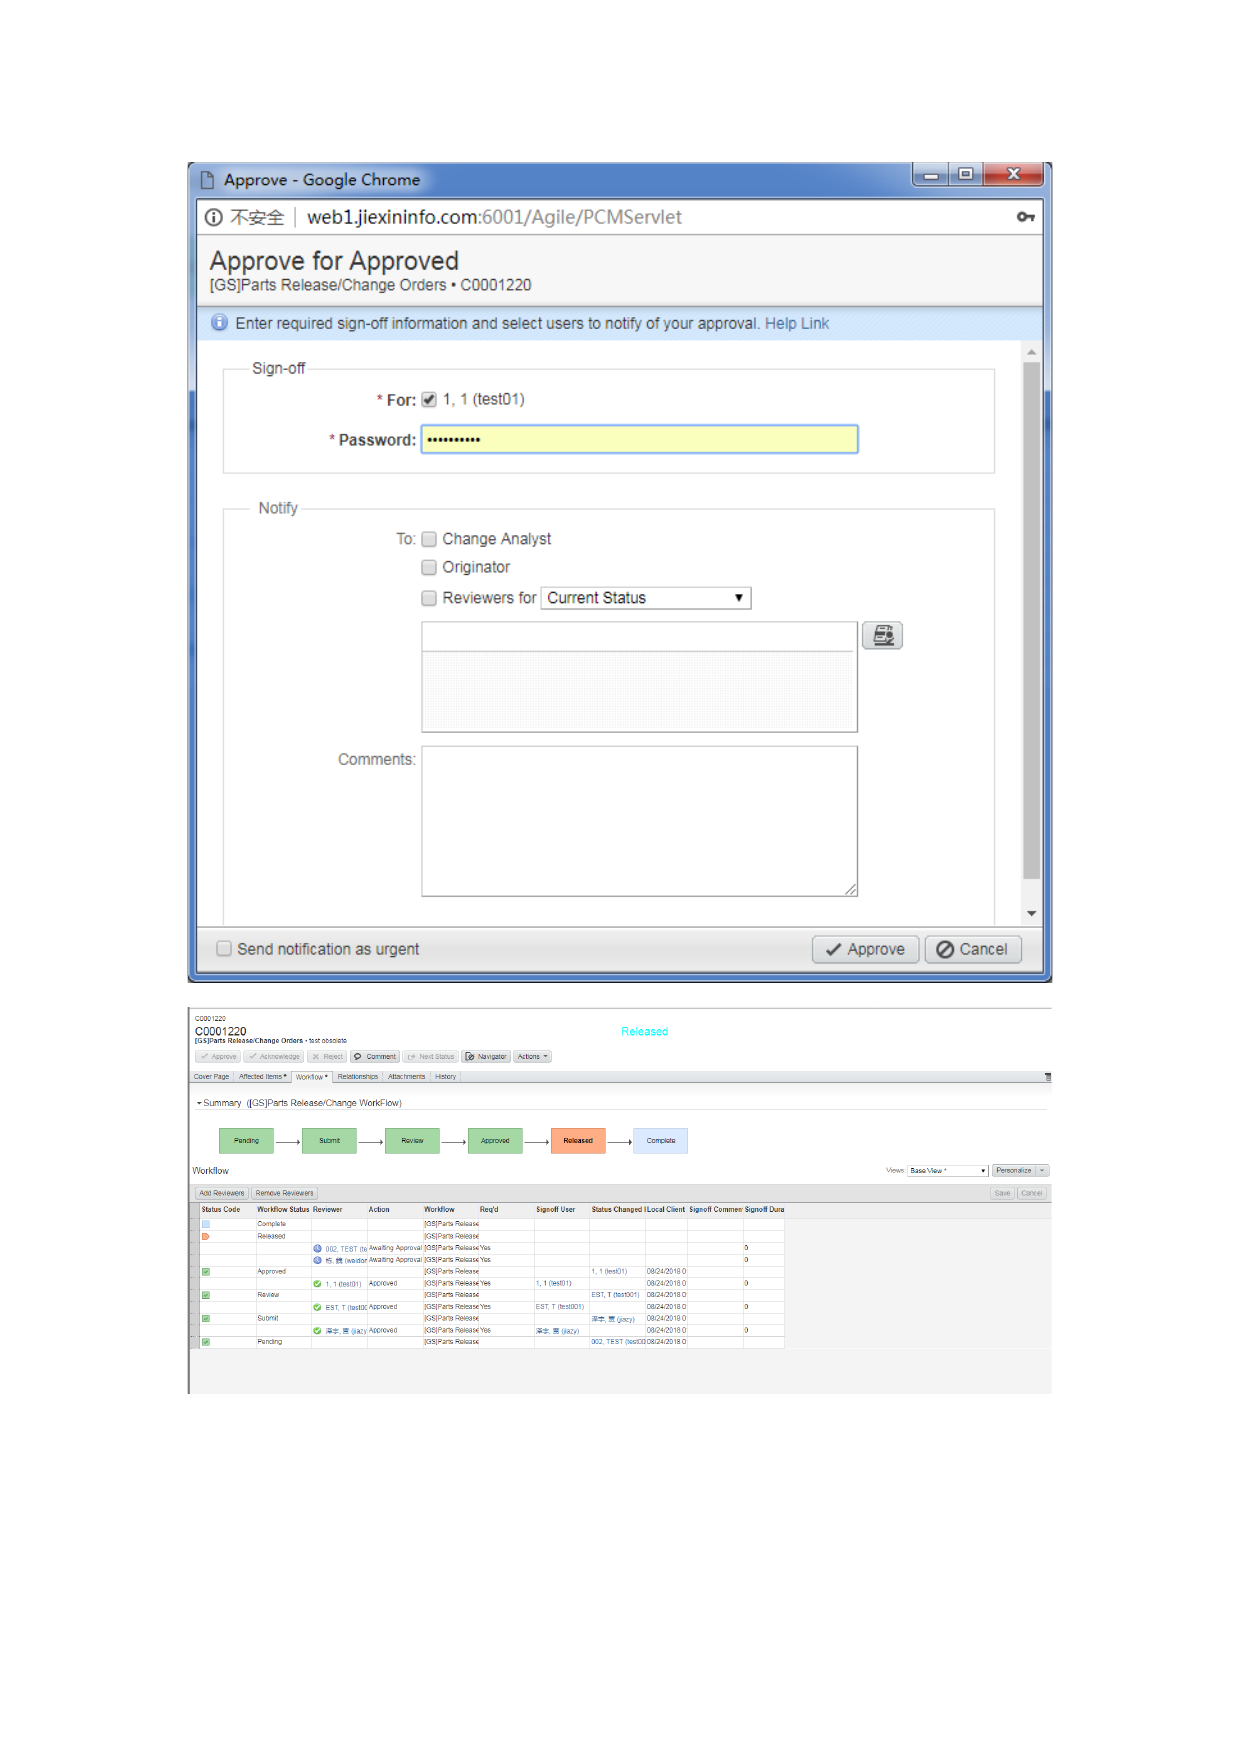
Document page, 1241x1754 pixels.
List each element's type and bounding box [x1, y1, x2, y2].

picture [187, 162, 1053, 983]
picture [187, 1007, 1052, 1394]
